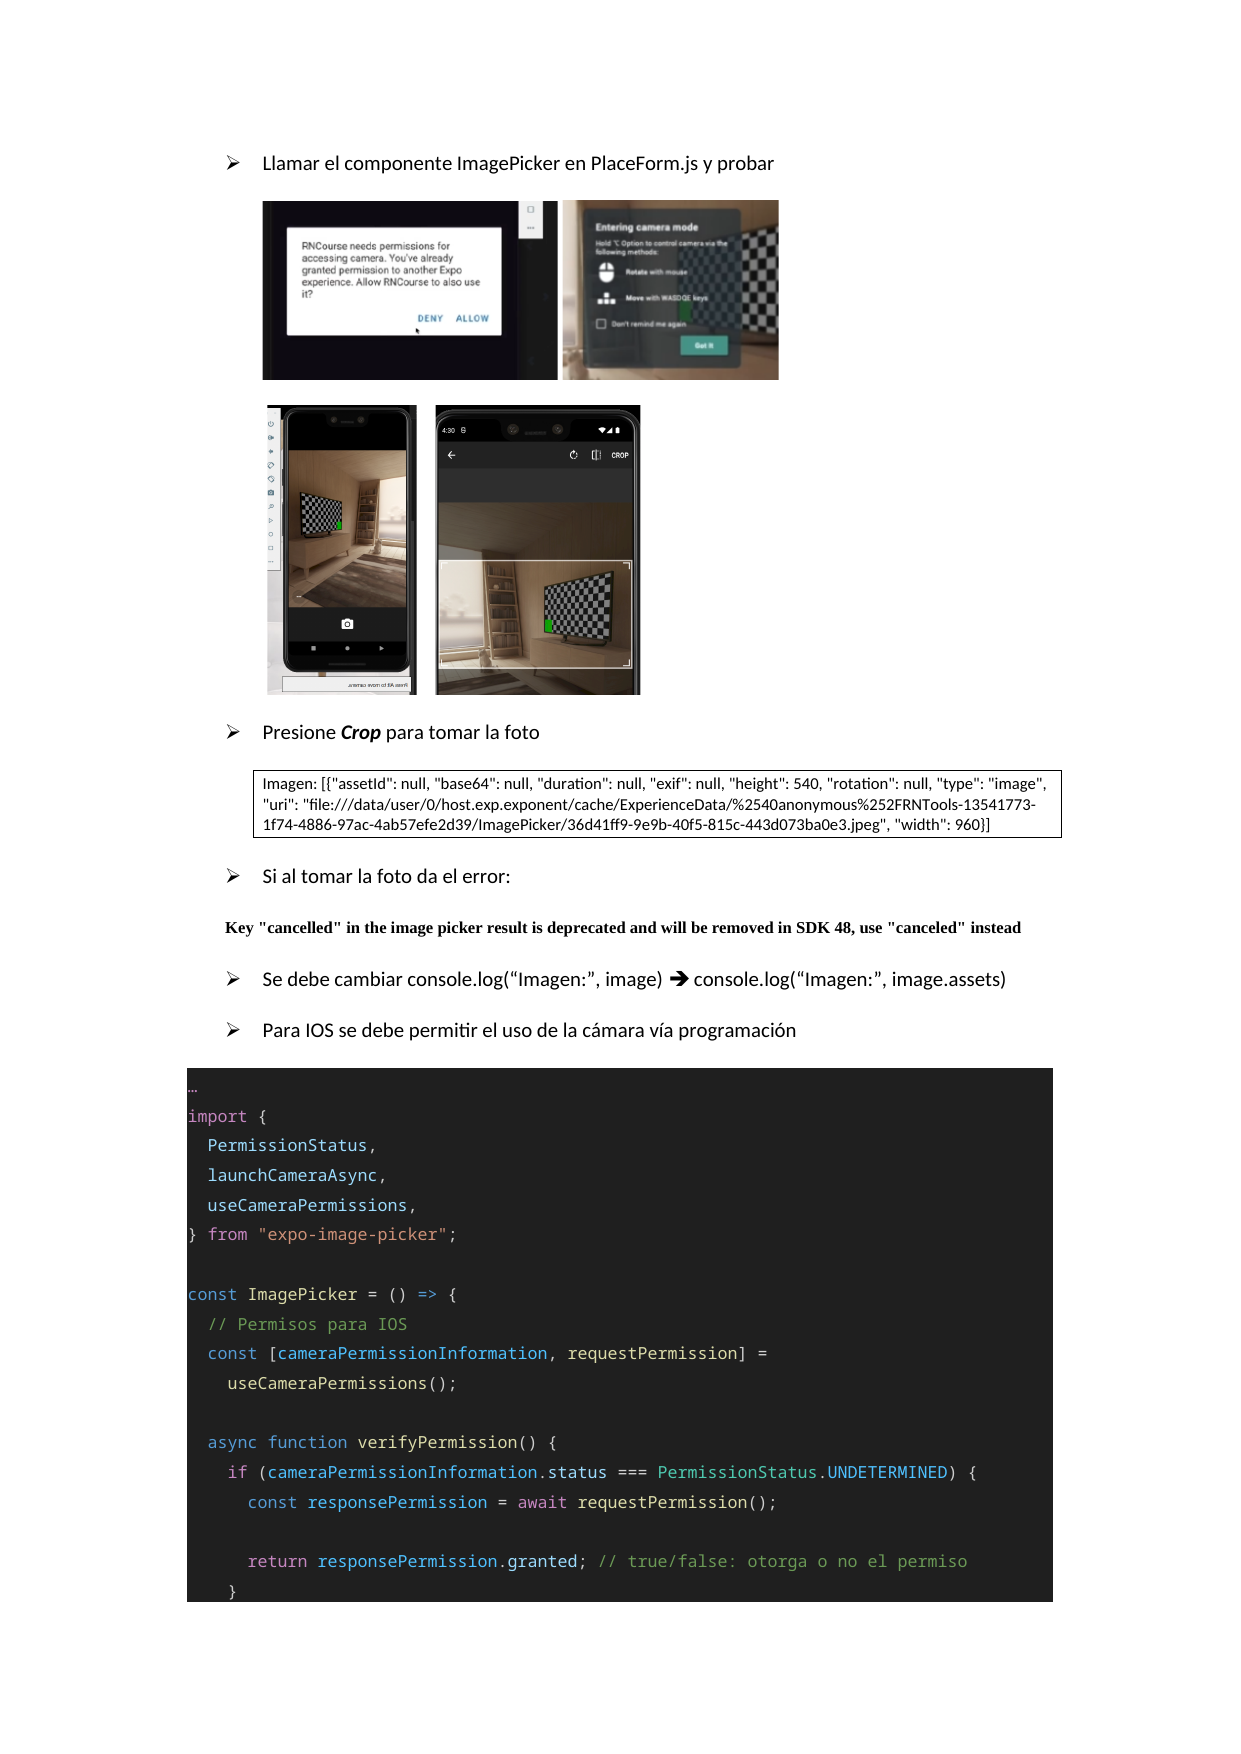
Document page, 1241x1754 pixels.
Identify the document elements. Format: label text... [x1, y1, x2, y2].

text const [cameraPermissionInformation, requestPermission] = [187, 1335, 1053, 1364]
picture [562, 200, 779, 380]
text PermissionStatus, [187, 1127, 1053, 1157]
text const responsePermission = await requestPermission(); [187, 1483, 1053, 1513]
text async function verifyPermission() { [187, 1424, 1053, 1453]
list Se debe cambiar console.log(“Imagen:”, image) console.log(“Imagen:”, image.assets) [225, 966, 1053, 991]
text Key "cancelled" in the image picker result is deprecated and will be removed in SDK 48, use "canceled" instead [225, 918, 1053, 937]
picture [267, 405, 417, 695]
list Para IOS se debe permitir el uso de la cámara vía programación [225, 1017, 1053, 1042]
text } from "expo-image-picker"; [187, 1216, 1053, 1246]
text useCameraPermissions, [187, 1186, 1053, 1216]
picture [435, 405, 641, 695]
text … [187, 1068, 1053, 1097]
picture [262, 201, 558, 380]
list Presione Crop para tomar la foto [225, 719, 1053, 745]
text } [187, 1572, 1053, 1602]
text // Permisos para IOS [187, 1305, 1053, 1335]
list Llamar el componente ImagePicker en PlaceForm.js y probar [225, 150, 1053, 175]
text const ImagePicker = () => { [187, 1275, 1053, 1305]
text launchCameraAsync, [187, 1157, 1053, 1186]
text return responsePermission.granted; // true/false: otorga o no el permiso [187, 1543, 1053, 1572]
text if (cameraPermissionInformation.status === PermissionStatus.UNDETERMINED) { [187, 1453, 1053, 1483]
list Imagen: [{"assetId": null, "base64": null, "duration": null, "exif": null, "height": 540, "rotation": null, "type": "image", "uri": "file:///data/user/0/host.exp.exponent/cache/ExperienceData/%2540anonymous%252FRNTools-13541773-1f74-4886-97ac-4ab57efe2d39/ImagePicker/36d41ff9-9e9b-40f5-815c-443d073ba0e3.jpeg", "width": 960}] [254, 771, 1061, 837]
text import { [187, 1097, 1053, 1127]
list Si al tomar la foto da el error: [225, 863, 1053, 888]
text useCameraPermissions(); [187, 1364, 1053, 1394]
